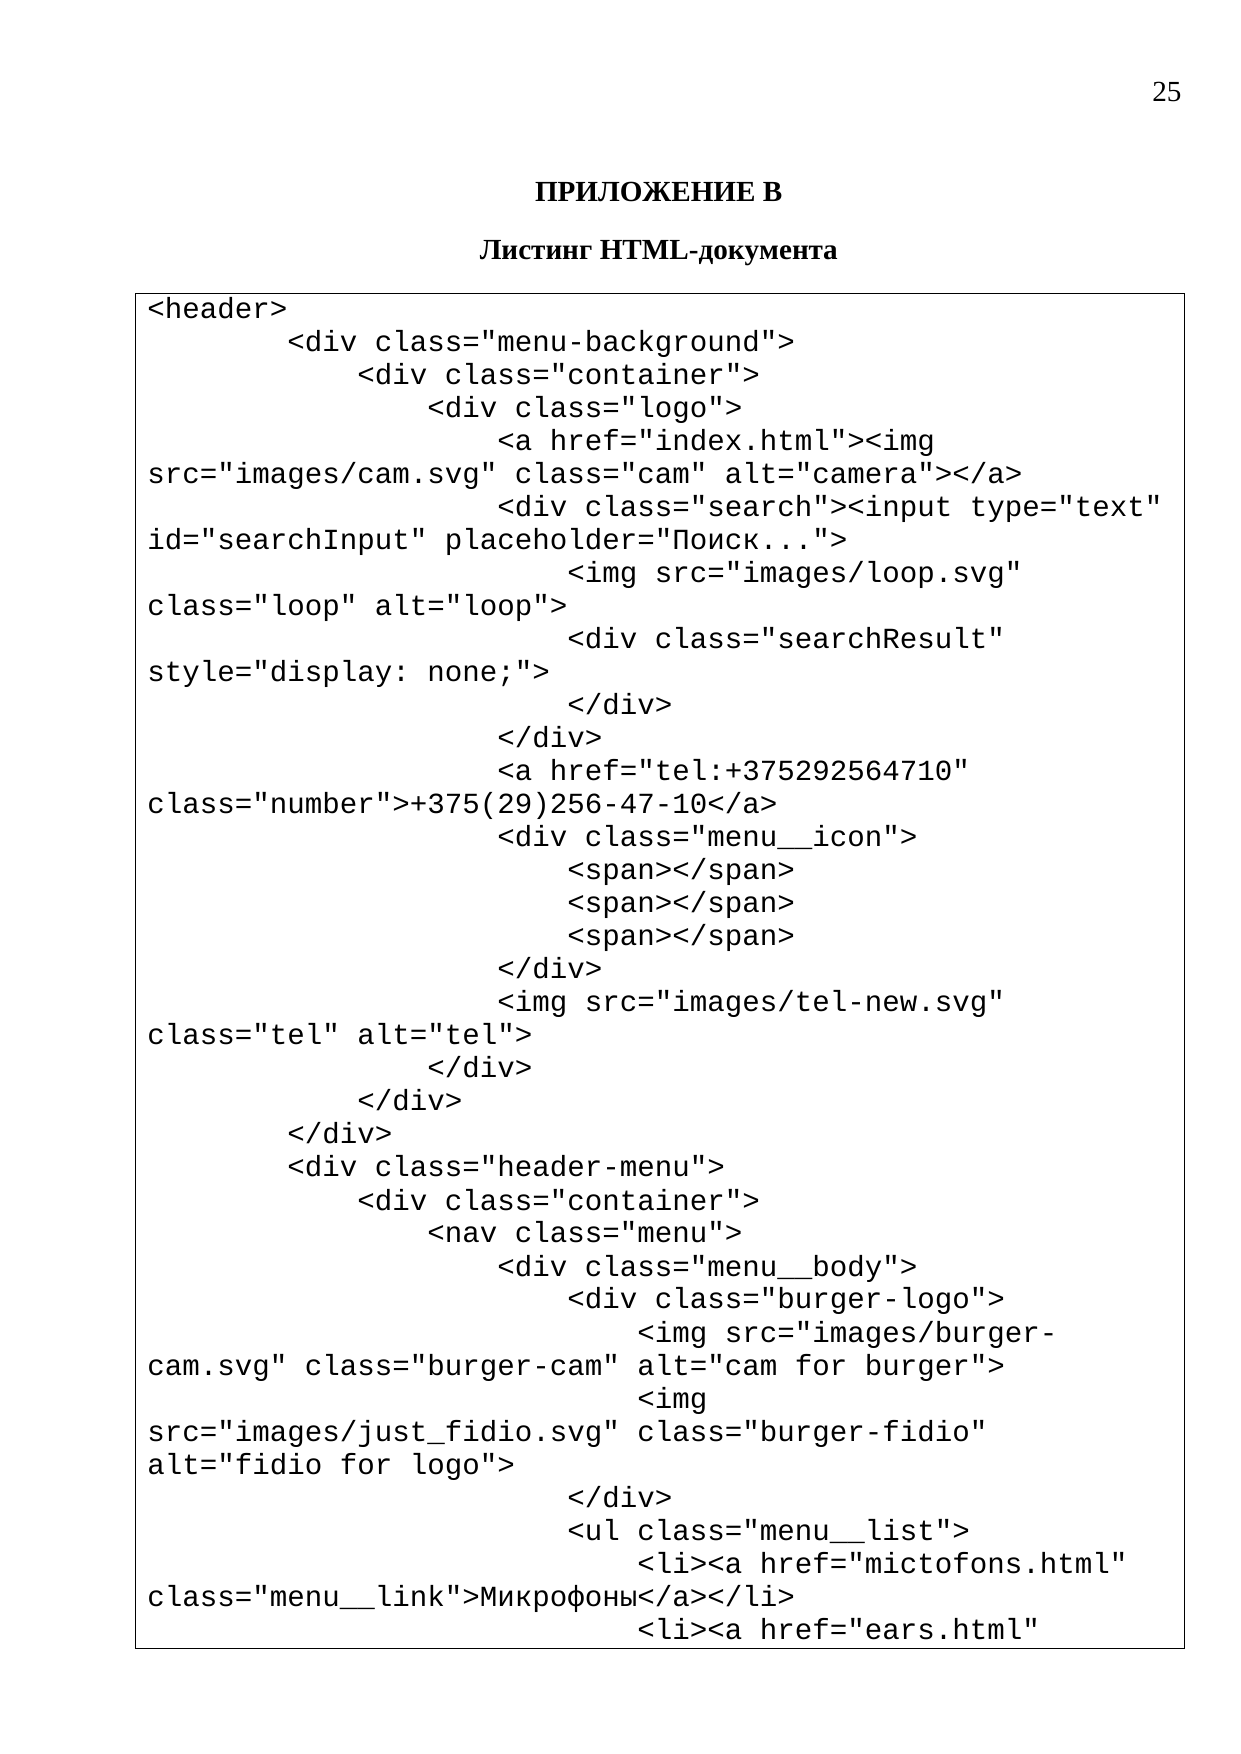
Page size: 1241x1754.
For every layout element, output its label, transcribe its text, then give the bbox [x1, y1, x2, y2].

text ПРИЛОЖЕНИЕ В [136, 174, 1181, 207]
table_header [136, 294, 1184, 1648]
text Листинг HTML-документа [136, 232, 1181, 266]
